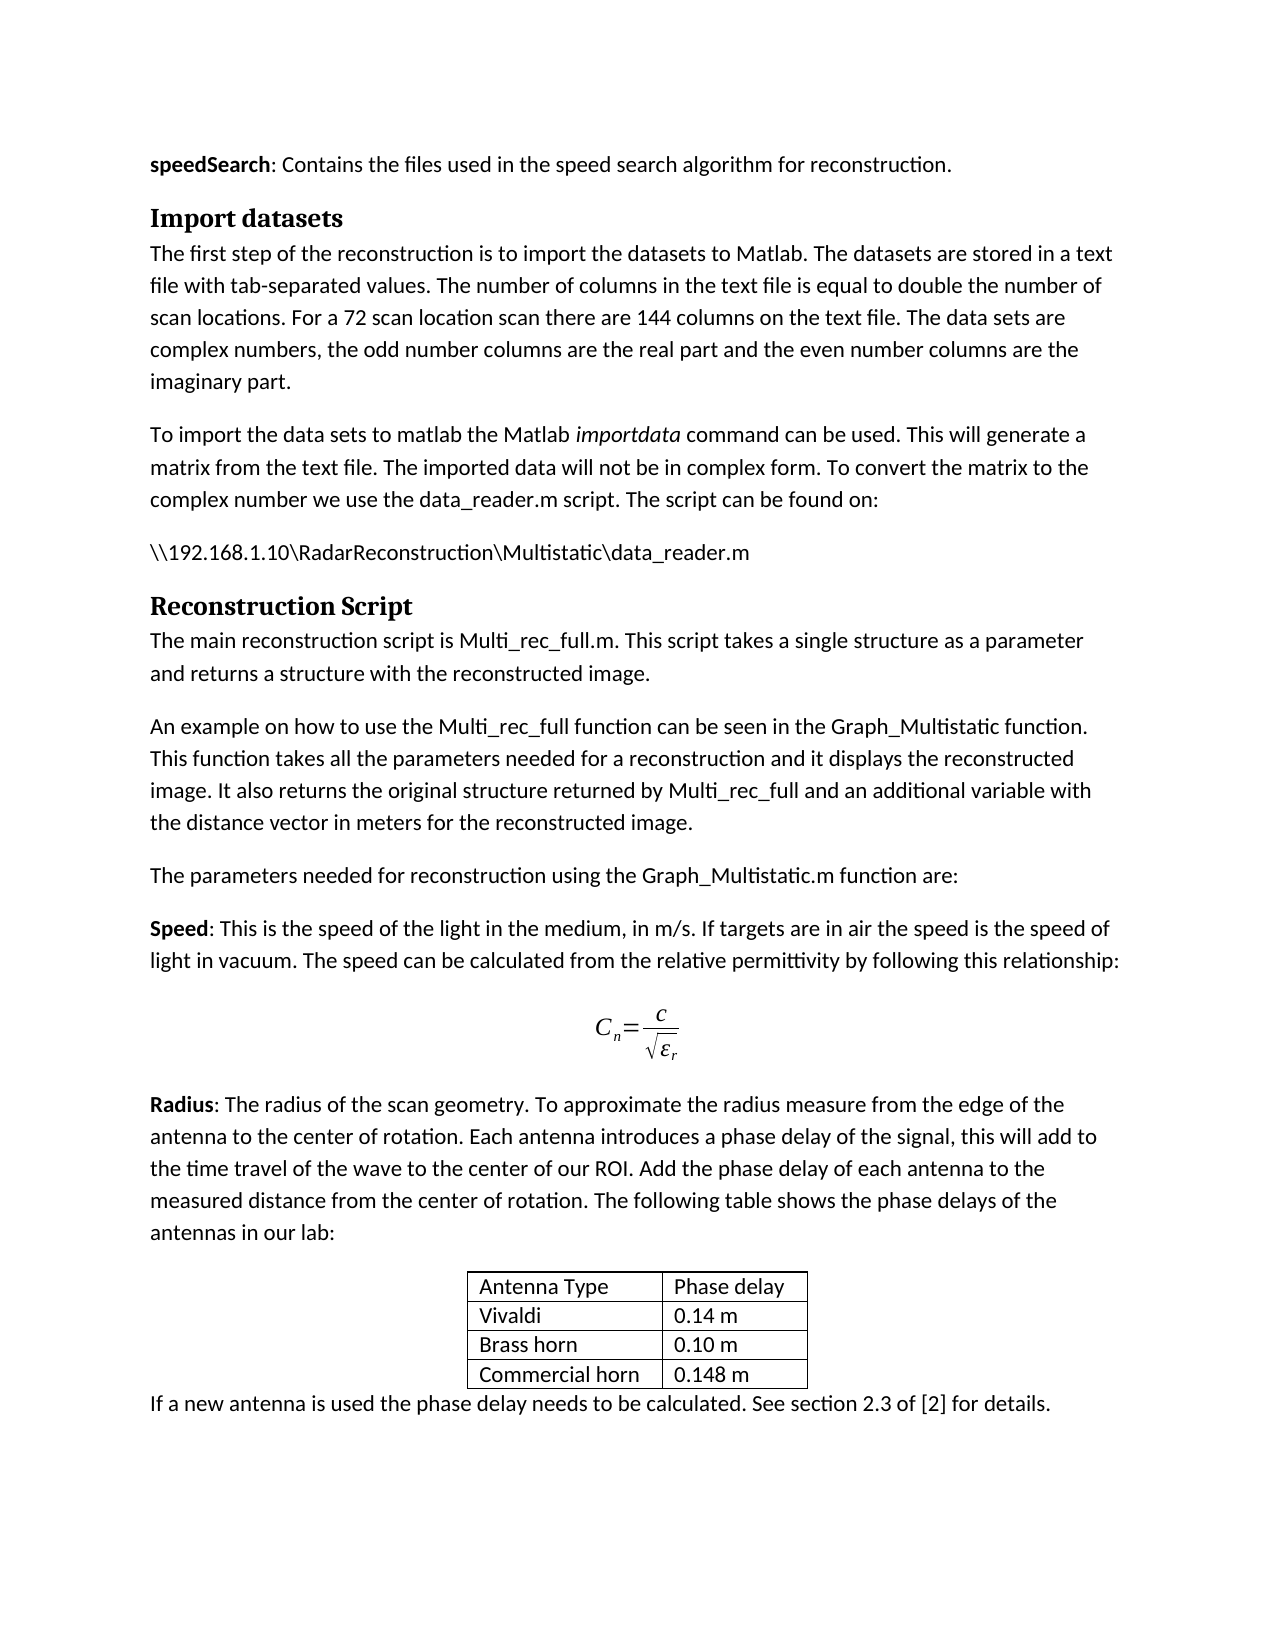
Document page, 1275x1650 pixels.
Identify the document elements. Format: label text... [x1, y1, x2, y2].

subtitle Import datasets [150, 203, 1125, 234]
table_cell 0.14 m [663, 1302, 807, 1329]
subtitle Reconstruction Script [150, 591, 1125, 622]
table_cell Brass horn [468, 1331, 662, 1359]
text If a new antenna is used the phase delay needs to be calculated. See section 2.3 of [2] for details. [150, 1389, 1125, 1417]
text Speed: This is the speed of the light in the medium, in m/s. If targets are in air the speed is the speed of light in vacuum. The speed can be calculated from the relative permittivity by following this relationship: [150, 914, 1125, 975]
table_header Antenna Type [468, 1273, 662, 1301]
text speedSearch: Contains the files used in the speed search algorithm for reconstruction. [150, 150, 1125, 178]
text To import the data sets to matlab the Matlab importdata command can be used. This will generate a matrix from the text file. The imported data will not be in complex form. To convert the matrix to the complex number we use the data_reader.m script. The script can be found on: [150, 421, 1125, 513]
text \\192.168.1.10\RadarReconstruction\Multistatic\data_reader.m [150, 538, 1125, 566]
text The parameters needed for reconstruction using the Graph_Multistatic.m function are: [150, 861, 1125, 889]
table_header Phase delay [663, 1273, 807, 1301]
table_cell 0.148 m [663, 1360, 807, 1388]
text The main reconstruction script is Multi_rec_full.m. This script takes a single structure as a parameter and returns a structure with the reconstructed image. [150, 627, 1125, 687]
table_cell Vivaldi [468, 1302, 662, 1329]
table_cell 0.10 m [663, 1331, 807, 1359]
text The first step of the reconstruction is to import the datasets to Matlab. The datasets are stored in a text file with tab-separated values. The number of columns in the text file is equal to double the number of scan locations. For a 72 scan location scan there are 144 columns on the text file. The data sets are complex numbers, the odd number columns are the real part and the even number columns are the imaginary part. [150, 239, 1125, 396]
text An example on how to use the Multi_rec_full function can be seen in the Graph_Multistatic function. This function takes all the parameters needed for a reconstruction and it displays the reconstructed image. It also returns the original structure returned by Multi_rec_full and an additional variable with the distance vector in meters for the reconstructed image. [150, 712, 1125, 836]
table_cell Commercial horn [468, 1360, 662, 1388]
text Radius: The radius of the scan geometry. To approximate the radius measure from the edge of the antenna to the center of rotation. Each antenna introduces a phase delay of the signal, this will add to the time travel of the wave to the center of our ROI. Add the phase delay of each antenna to the measured distance from the center of rotation. The following table shows the phase delays of the antennas in our lab: [150, 1090, 1125, 1246]
